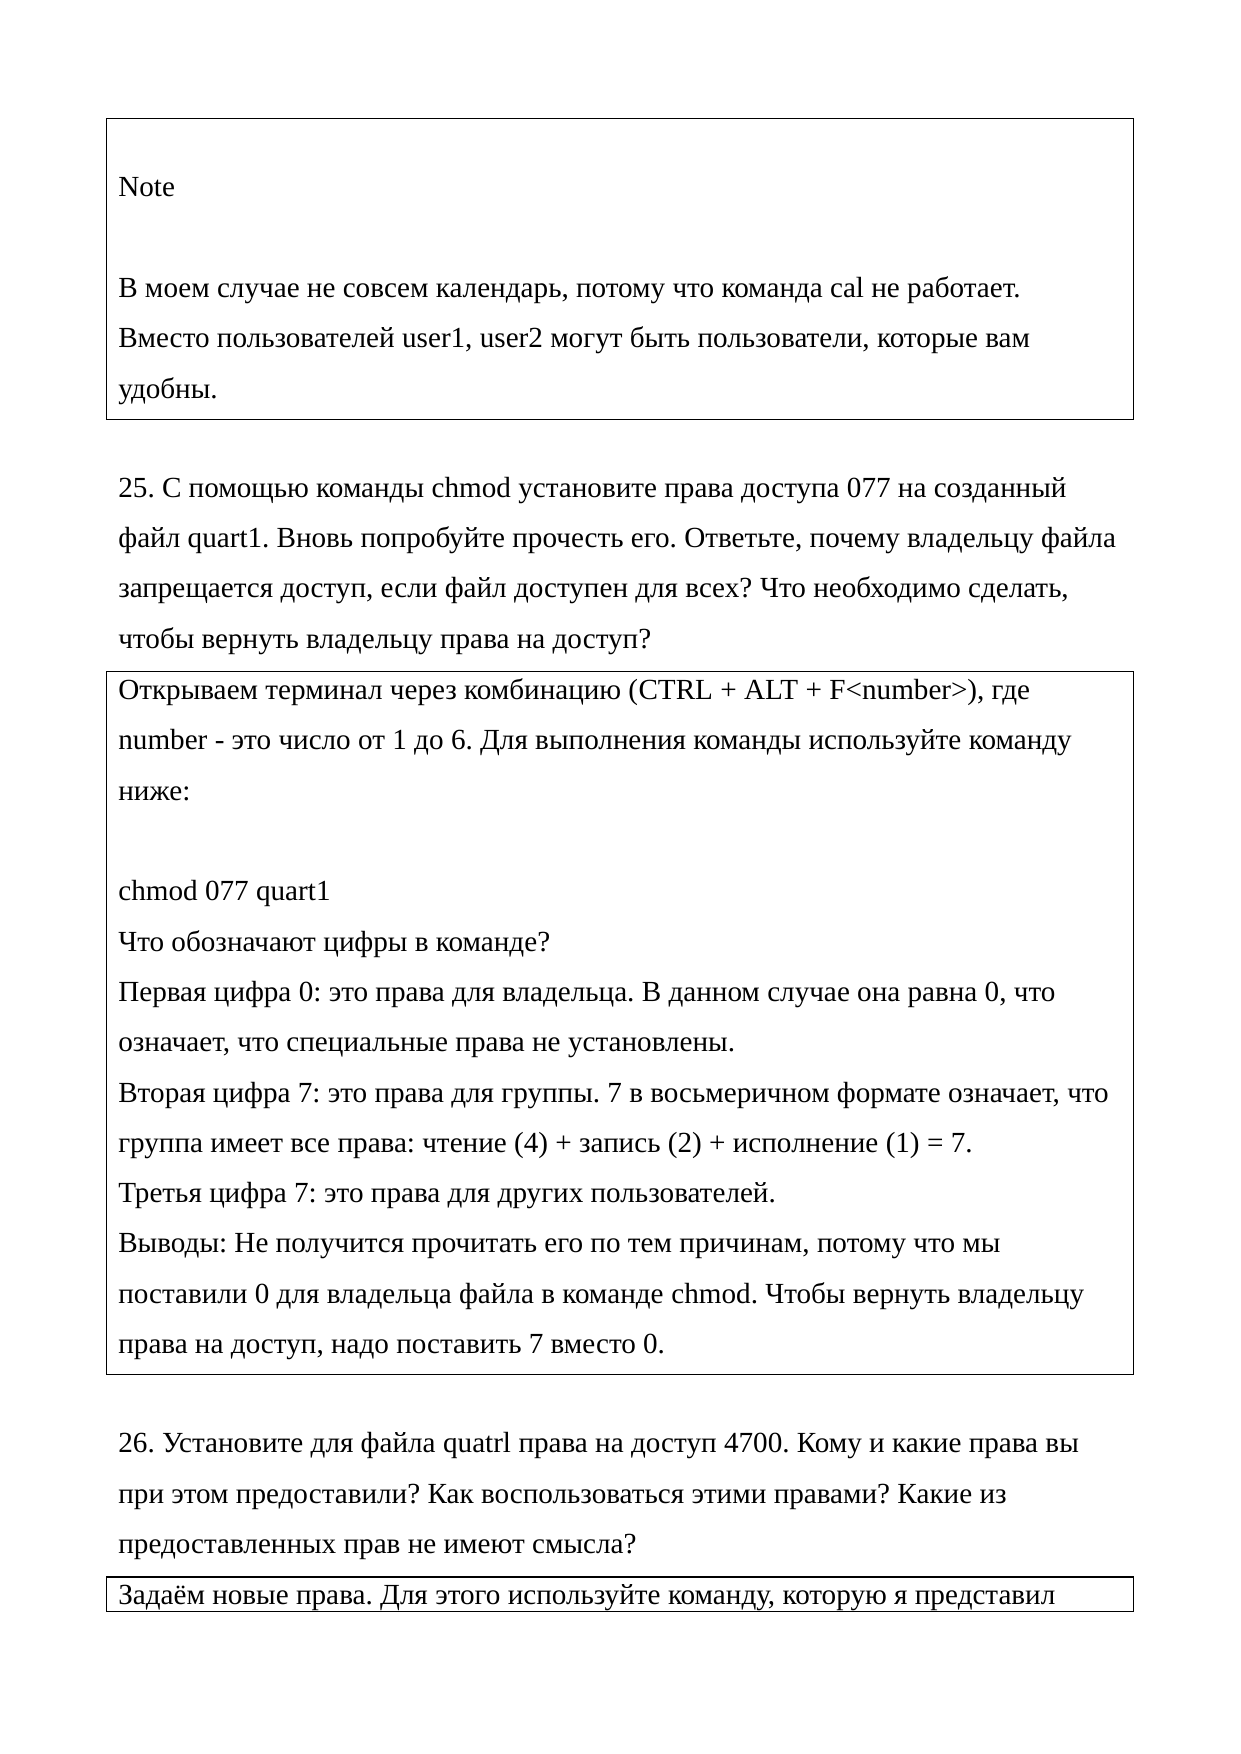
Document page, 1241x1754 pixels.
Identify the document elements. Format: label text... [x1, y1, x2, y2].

text 25. С помощью команды chmod установите права доступа 077 на созданный файл quart1. Вновь попробуйте прочесть его. Ответьте, почему владельцу файла запрещается доступ, если файл доступен для всех? Что необходимо сделать, чтобы вернуть владельцу права на доступ? [118, 470, 1122, 654]
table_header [107, 1578, 1133, 1611]
text 26. Установите для файла quatrl права на доступ 4700. Кому и какие права вы при этом предоставили? Как воспользоваться этими правами? Какие из предоставленных прав не имеют смысла? [118, 1425, 1122, 1559]
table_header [107, 119, 1133, 418]
table_header Открываем терминал через комбинацию (CTRL + ALT + F<number>), где number - это число от 1 до 6. Для выполнения команды используйте команду ниже: chmod 077 quart1 Что обозначают цифры в команде? Первая цифра 0: это права для владельца. В данном случае она равна 0, что означает, что специальные права не установлены. Вторая цифра 7: это права для группы. 7 в восьмеричном формате означает, что группа имеет все права: чтение (4) + запись (2) + исполнение (1) = 7. Третья цифра 7: это права для других пользователей. Выводы: Не получится прочитать его по тем причинам, потому что мы поставили 0 для владельца файла в команде chmod. Чтобы вернуть владельцу права на доступ, надо поставить 7 вместо 0. [107, 672, 1133, 1374]
